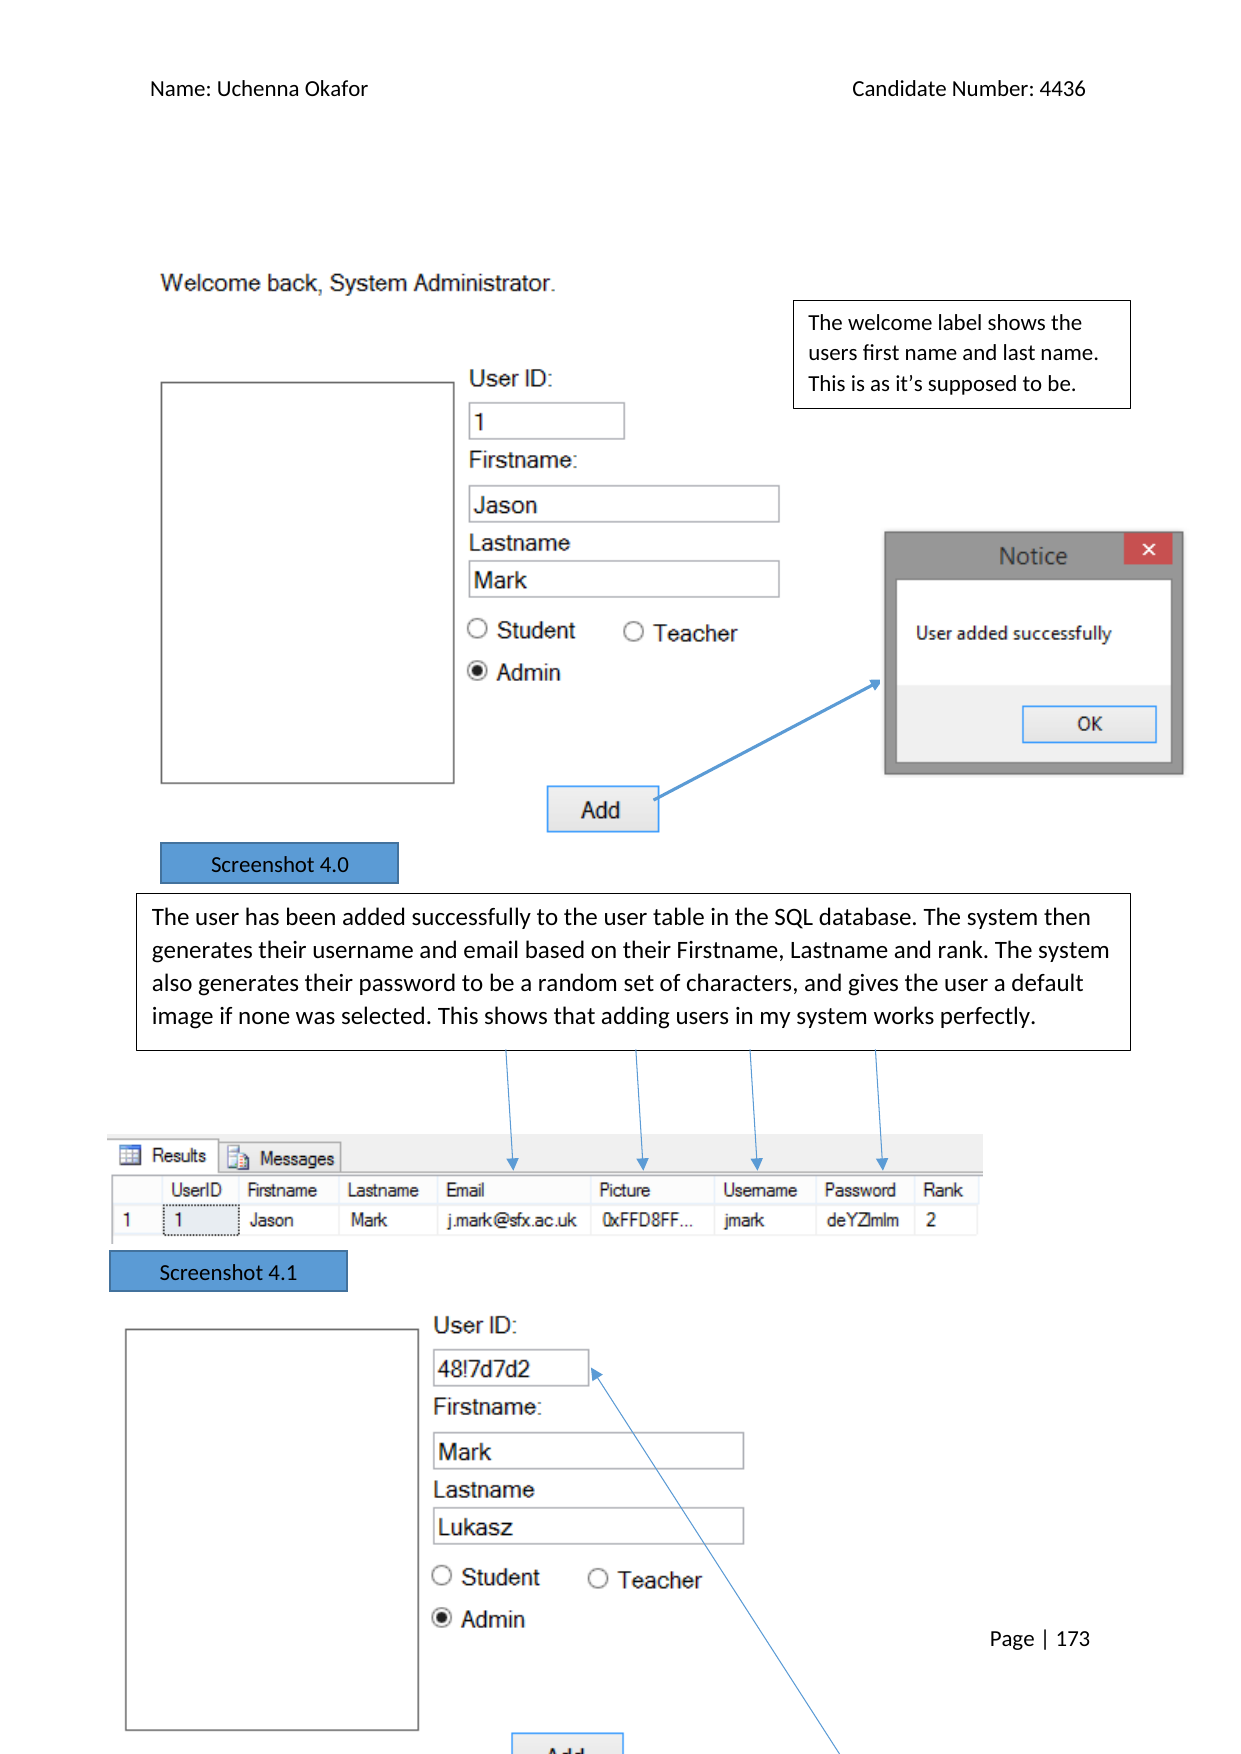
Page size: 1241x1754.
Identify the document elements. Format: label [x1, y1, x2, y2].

picture [150, 260, 791, 839]
picture [107, 1134, 983, 1244]
picture [116, 1307, 757, 1754]
picture [880, 527, 1190, 778]
